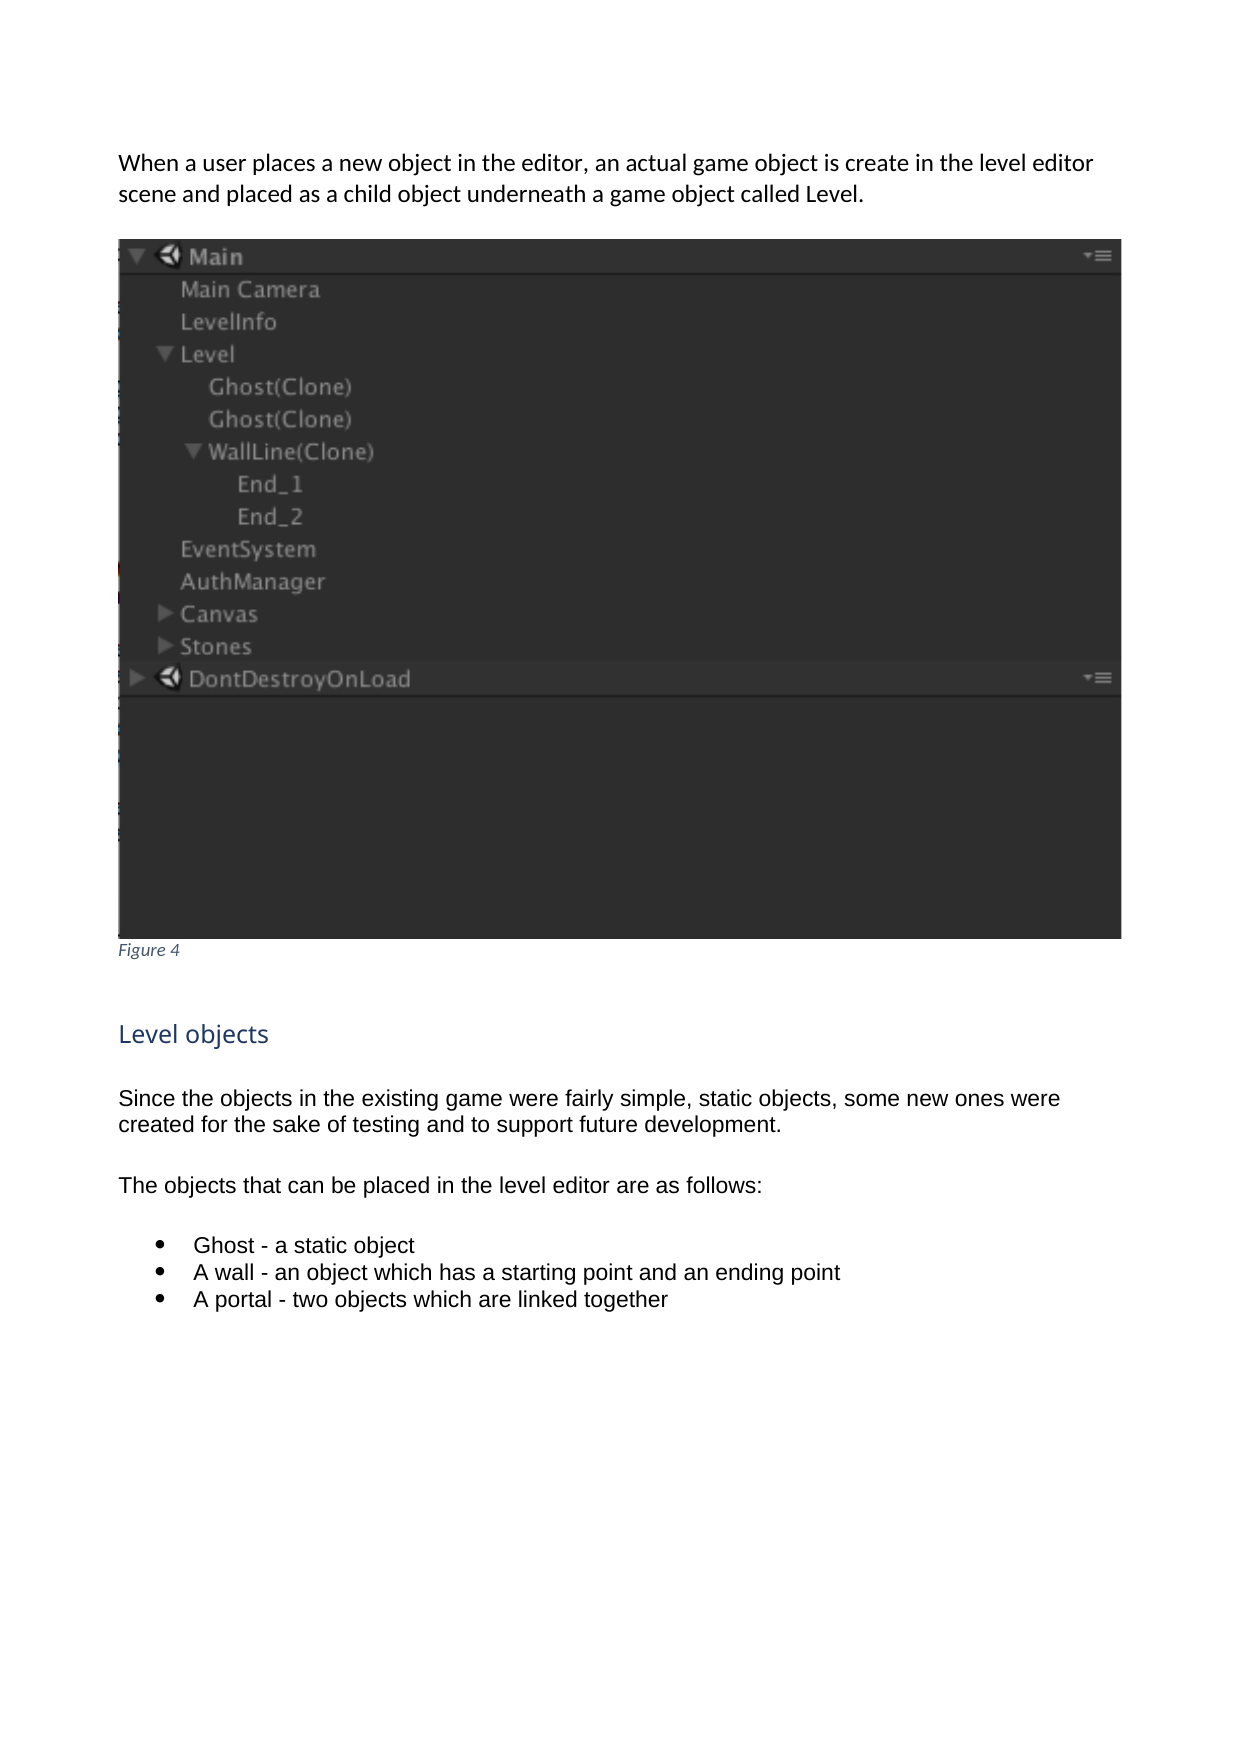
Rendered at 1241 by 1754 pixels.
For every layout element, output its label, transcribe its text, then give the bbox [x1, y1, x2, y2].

list A wall - an object which has a starting point and an ending point [156, 1259, 1122, 1286]
picture [118, 239, 1122, 939]
text Since the objects in the existing game were fairly simple, static objects, some new ones were created for the sake of testing and to support future development. [118, 1085, 1122, 1138]
list A portal - two objects which are linked together [156, 1286, 1122, 1313]
subtitle Level objects [118, 1017, 1122, 1051]
list Ghost - a static object [156, 1232, 1122, 1259]
text The objects that can be placed in the level editor are as follows: [118, 1172, 1122, 1198]
text When a user places a new object in the editor, an actual game object is create in the level editor scene and placed as a child object underneath a game object called Level. [118, 148, 1122, 209]
text Figure 4 [118, 939, 1122, 961]
